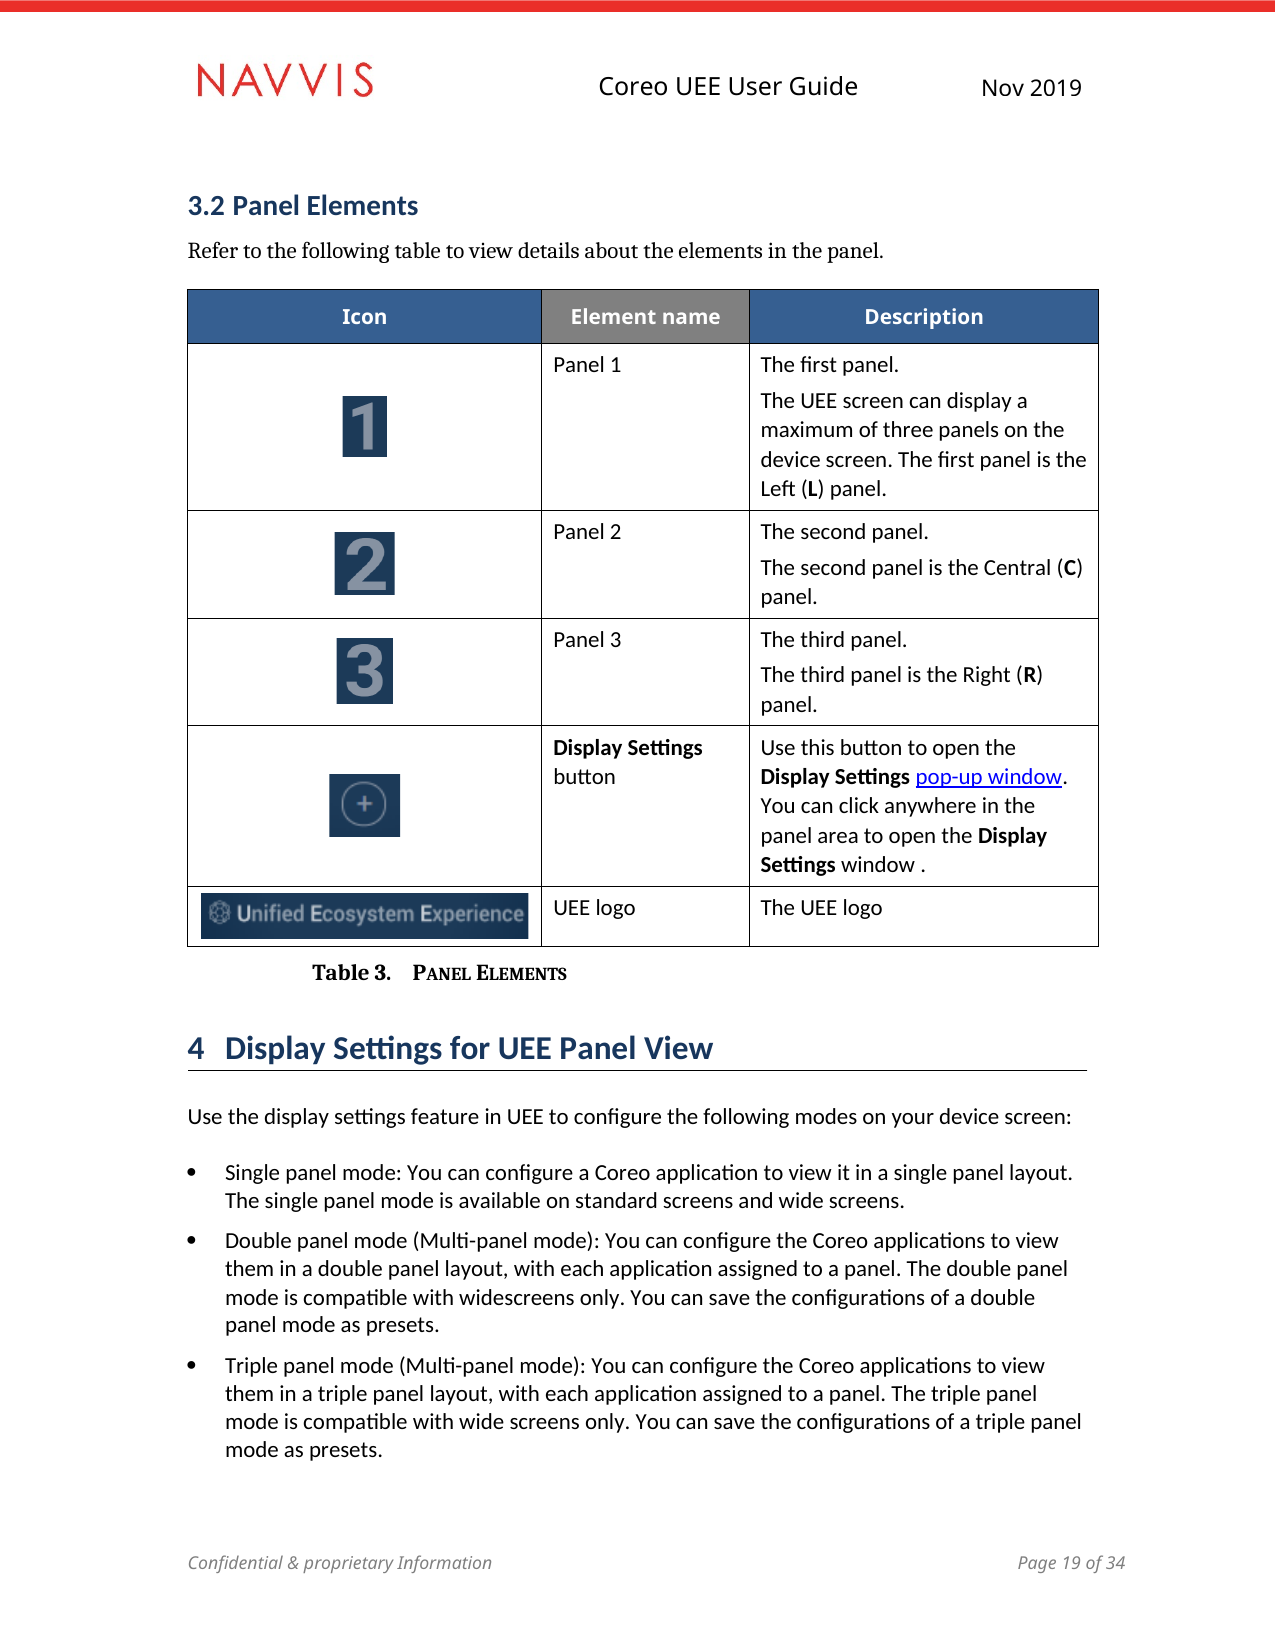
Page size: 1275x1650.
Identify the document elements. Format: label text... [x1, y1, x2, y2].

subtitle Panel Elements [187, 187, 1087, 223]
table_cell The UEE logo [750, 887, 1098, 946]
table_cell Use this button to open the Display Settings pop-up window. You can click anywhere in the panel area to open the Display Settings window . [750, 726, 1098, 886]
table_cell [188, 619, 541, 725]
picture [336, 638, 393, 704]
text Use the display settings feature in UEE to configure the following modes on your device screen: [187, 1102, 1087, 1130]
table_cell Panel 2 [542, 511, 749, 618]
table_cell The second panel. The second panel is the Central (C) panel. [750, 511, 1098, 618]
list Triple panel mode (Multi-panel mode): You can configure the Coreo applications to view them in a triple panel layout, with each application assigned to a panel. The triple panel mode is compatible with wide screens only. You can save the configurations of a triple panel mode as presets. [187, 1351, 1087, 1463]
picture [329, 774, 400, 837]
text Panel Elements [312, 960, 1087, 986]
table_cell The first panel. The UEE screen can display a maximum of three panels on the device screen. The first panel is the Left (L) panel. [750, 344, 1098, 510]
subtitle Display Settings for UEE Panel View [187, 1027, 1087, 1071]
picture [334, 532, 395, 595]
table_cell [188, 887, 541, 946]
list Single panel mode: You can configure a Coreo application to view it in a single panel layout. The single panel mode is available on standard screens and wide screens. [187, 1158, 1087, 1214]
picture [342, 396, 387, 457]
picture [187, 55, 383, 104]
table_cell [188, 344, 541, 510]
picture [201, 893, 529, 939]
table_header Description [750, 290, 1098, 343]
table_cell Display Settings button [542, 726, 749, 886]
table_header Icon [188, 290, 541, 343]
table_header Element name [542, 290, 749, 343]
table_cell Panel 1 [542, 344, 749, 510]
table_cell Panel 3 [542, 619, 749, 725]
table_cell [188, 511, 541, 618]
table_cell The third panel. The third panel is the Right (R) panel. [750, 619, 1098, 725]
list Double panel mode (Multi-panel mode): You can configure the Coreo applications to view them in a double panel layout, with each application assigned to a panel. The double panel mode is compatible with widescreens only. You can save the configurations of a double panel mode as presets. [187, 1227, 1087, 1339]
table_cell UEE logo [542, 887, 749, 946]
text Refer to the following table to view details about the elements in the panel. [187, 238, 1087, 264]
table_cell [188, 726, 541, 886]
